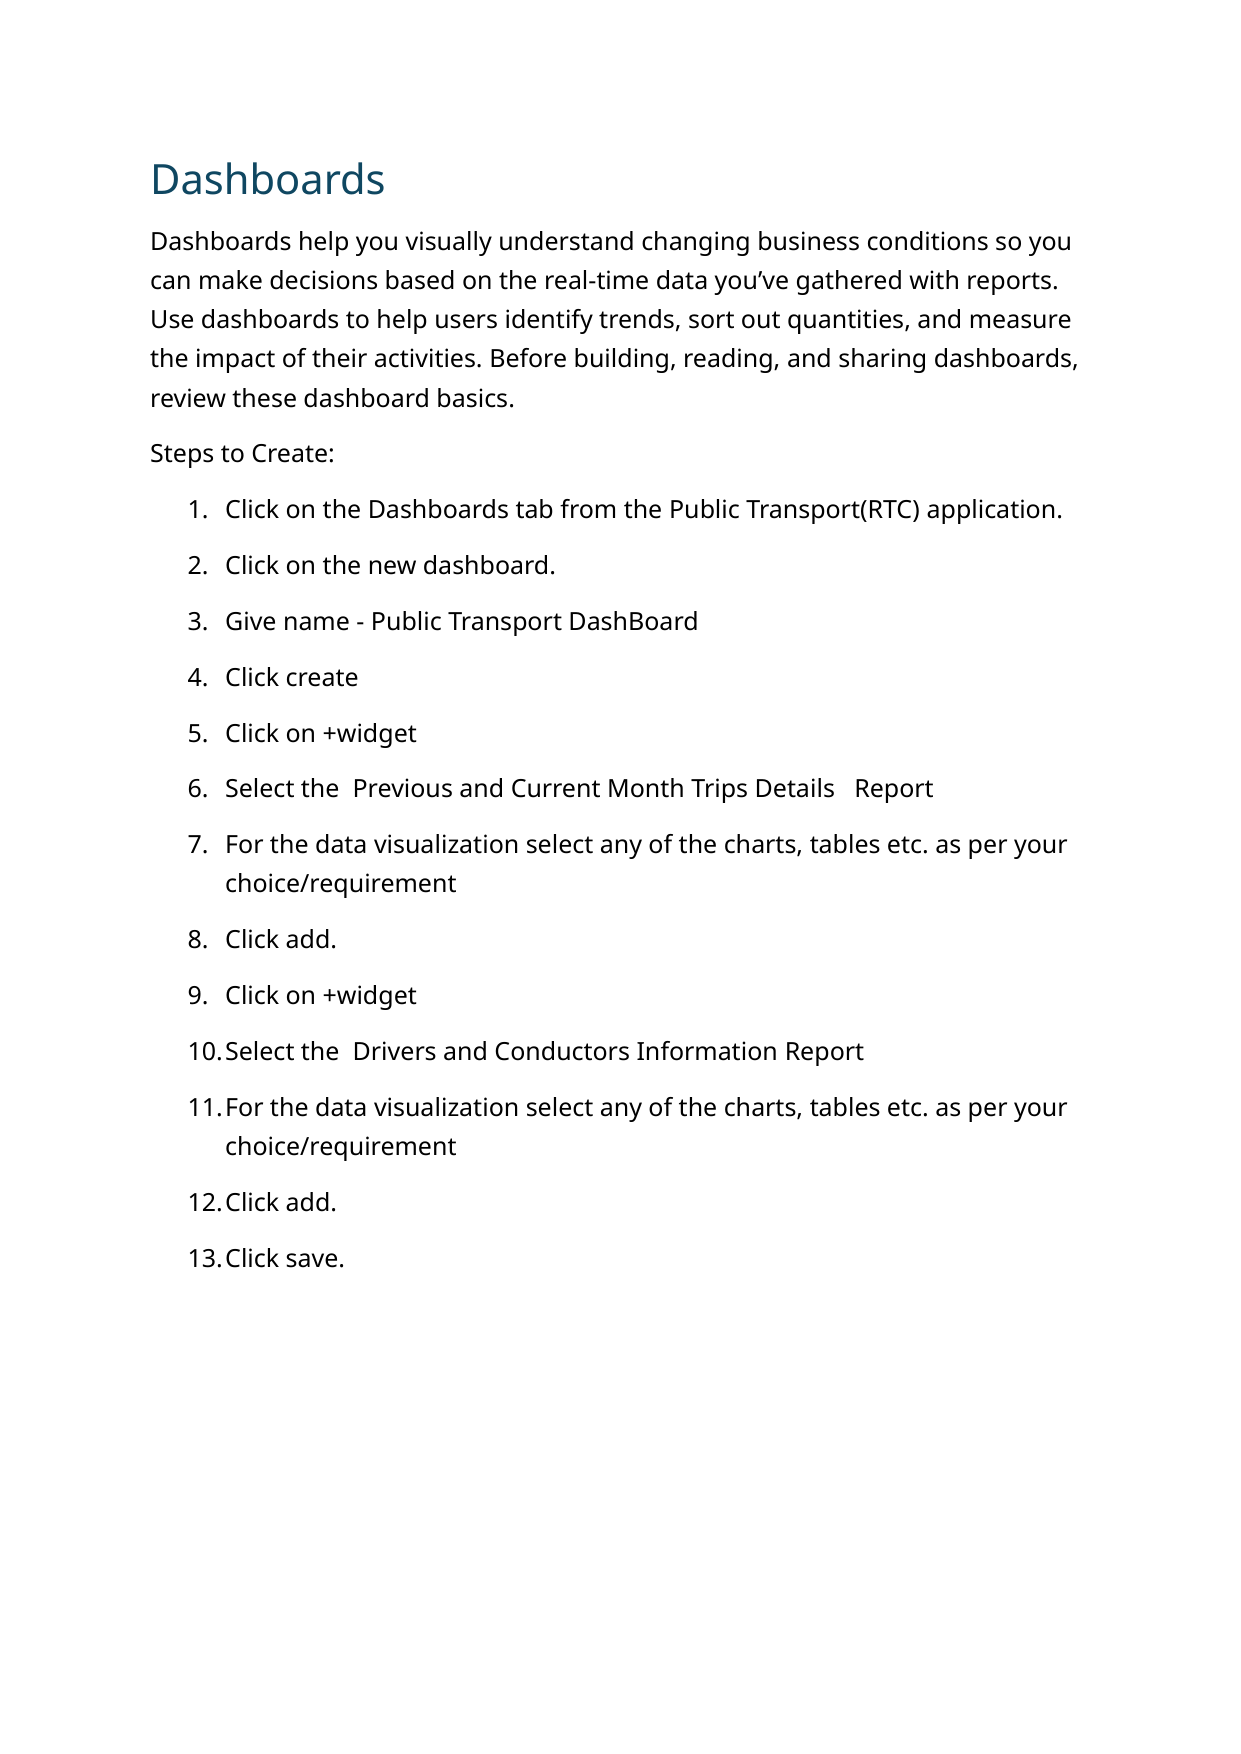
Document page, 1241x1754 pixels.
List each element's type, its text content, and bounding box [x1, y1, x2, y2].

list Click on the Dashboards tab from the Public Transport(RTC) application. [187, 492, 1090, 526]
list Click on +widget [187, 715, 1090, 749]
list Click add. [187, 922, 1090, 956]
list Click add. [187, 1184, 1090, 1218]
list Click save. [187, 1240, 1090, 1274]
text Dashboards help you visually understand changing business conditions so you can make decisions based on the real-time data you’ve gathered with reports. Use dashboards to help users identify trends, sort out quantities, and measure the impact of their activities. Before building, reading, and sharing dashboards, review these dashboard basics. [150, 223, 1090, 414]
list For the data visualization select any of the charts, tables etc. as per your choice/requirement [187, 827, 1090, 900]
list Select the Drivers and Conductors Information Report [187, 1033, 1090, 1068]
list Click on the new dashboard. [187, 548, 1090, 582]
list Select the Previous and Current Month Trips Details Report [187, 771, 1090, 805]
list Give name - Public Transport DashBoard [187, 603, 1090, 638]
subtitle Dashboards [150, 150, 1090, 207]
text Steps to Create: [150, 436, 1090, 470]
list Click create [187, 659, 1090, 693]
list For the data visualization select any of the charts, tables etc. as per your choice/requirement [187, 1089, 1090, 1163]
list Click on +widget [187, 978, 1090, 1012]
